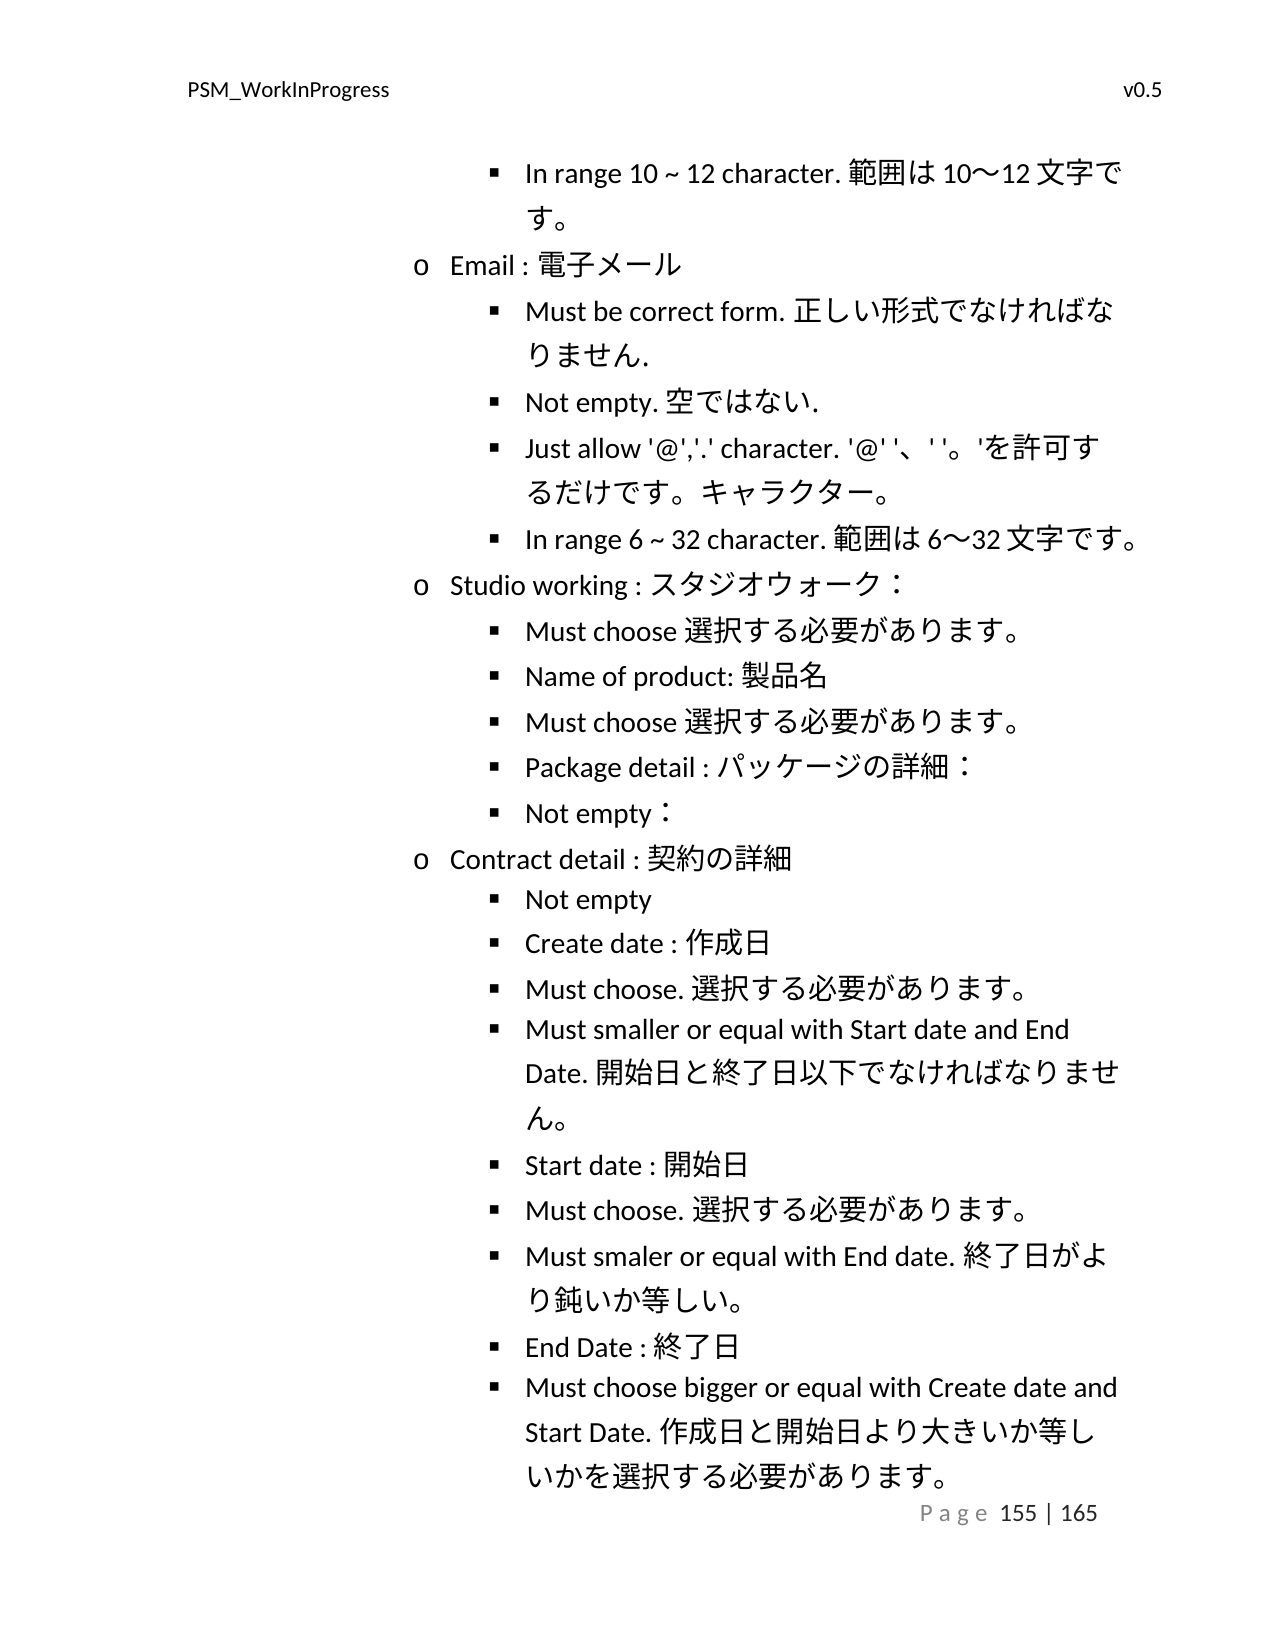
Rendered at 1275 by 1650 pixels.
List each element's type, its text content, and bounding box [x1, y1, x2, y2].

list Must choose 選択する必要があります。 [487, 698, 1125, 741]
list Not empty： [487, 789, 1125, 832]
list Name of product: 製品名 [487, 653, 1125, 695]
list Must smaller or equal with Start date and End Date. 開始日と終了日以下でなければなりません。 [487, 1011, 1125, 1138]
list In range 6 ~ 32 character. 範囲は6〜32文字です。 [487, 516, 1125, 558]
list Create date : 作成日 [487, 919, 1125, 962]
list Studio working : スタジオウォーク： [412, 561, 1125, 604]
list Email : 電子メール [412, 241, 1125, 284]
list Must choose bigger or equal with Create date and Start Date. 作成日と開始日より大きいか等しいかを選択する必要があります。 [487, 1369, 1125, 1496]
list Must choose 選択する必要があります。 [487, 607, 1125, 649]
list Not empty [487, 881, 1125, 917]
list Package detail : パッケージの詳細： [487, 744, 1125, 786]
list In range 10 ~ 12 character. 範囲は10〜12文字です。 [487, 150, 1125, 238]
list Contract detail : 契約の詳細 [412, 835, 1125, 878]
list End Date : 終了日 [487, 1323, 1125, 1366]
list Must be correct form. 正しい形式でなければなりません. [487, 287, 1125, 375]
list Must choose. 選択する必要があります。 [487, 965, 1125, 1007]
list Must choose. 選択する必要があります。 [487, 1187, 1125, 1229]
list Just allow '@','.' character. '@' '、' '。'を許可するだけです。キャラクター。 [487, 424, 1125, 512]
list Not empty. 空ではない. [487, 378, 1125, 421]
list Must smaler or equal with End date. 終了日がより鈍いか等しい。 [487, 1232, 1125, 1320]
list Start date : 開始日 [487, 1141, 1125, 1183]
